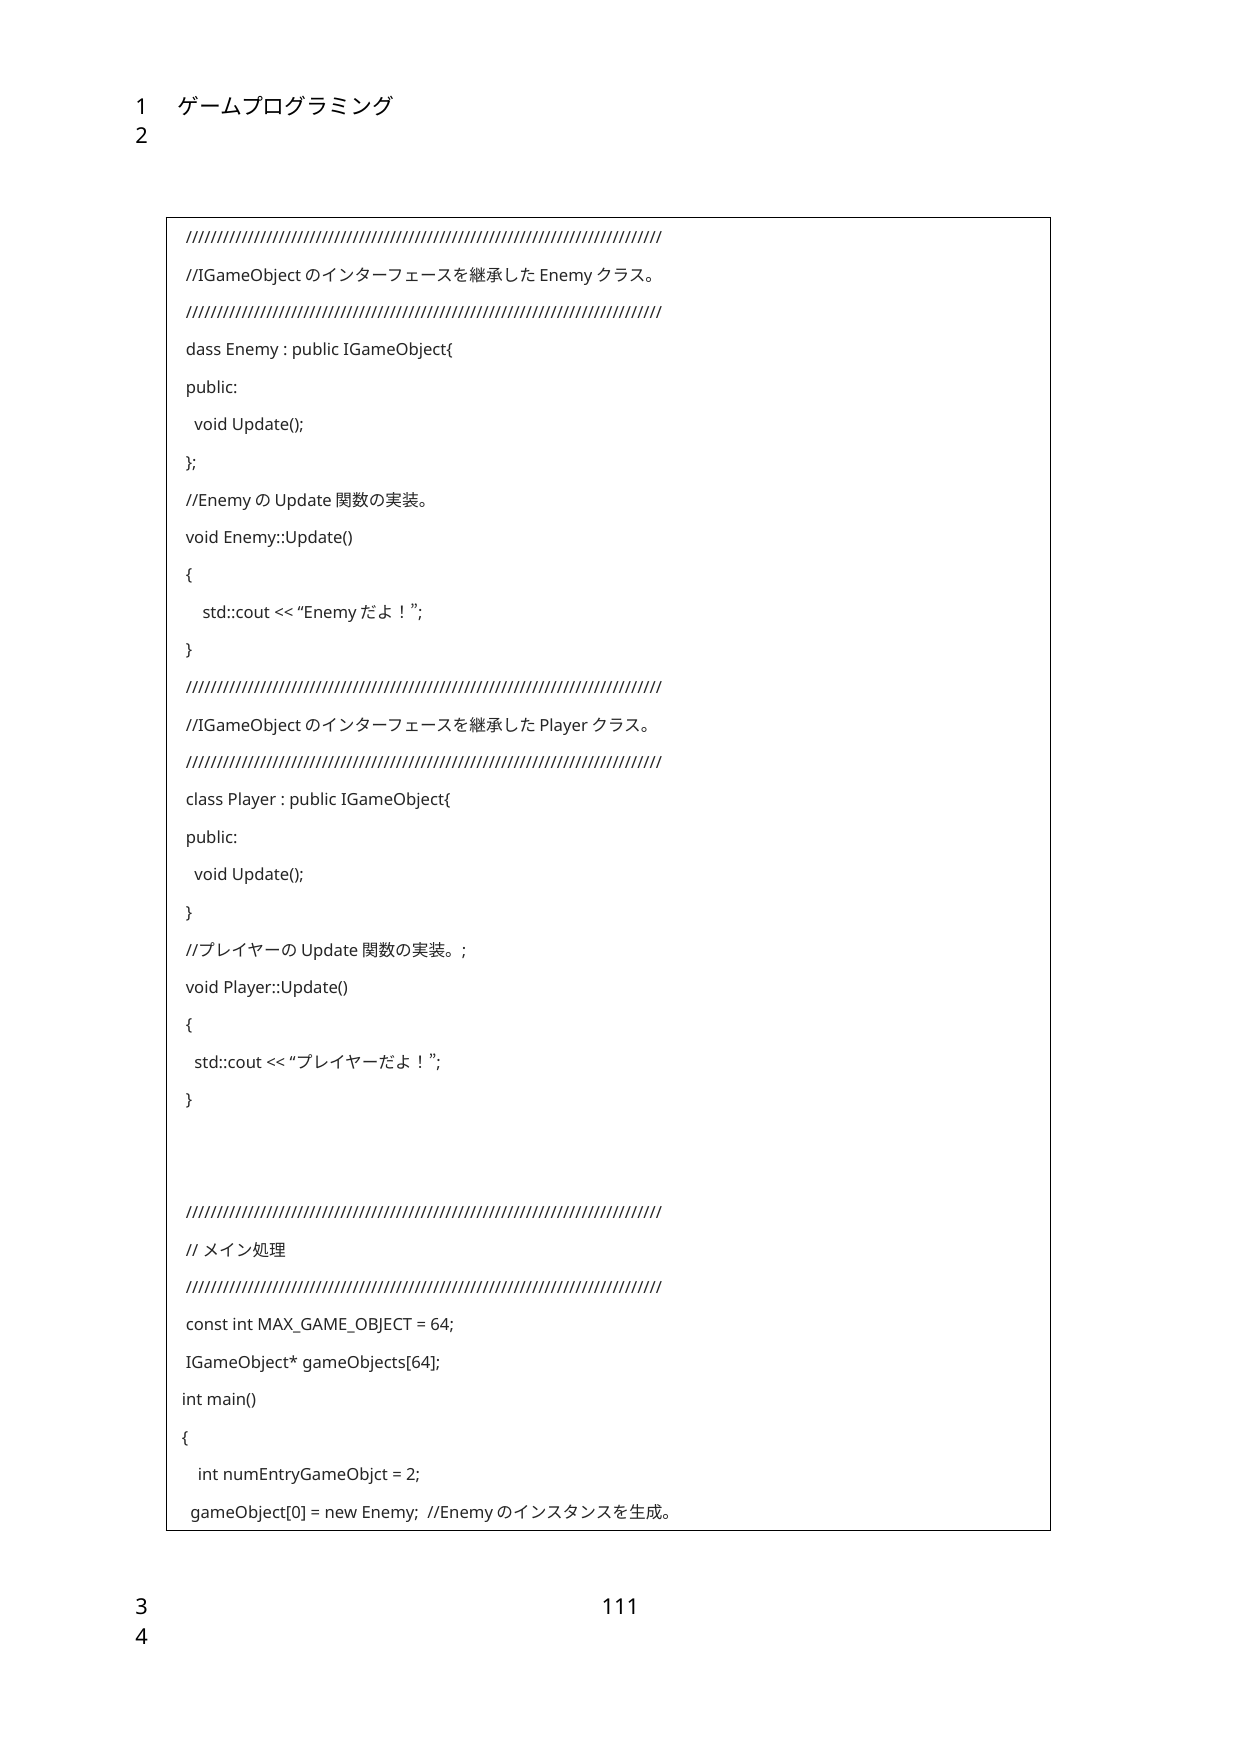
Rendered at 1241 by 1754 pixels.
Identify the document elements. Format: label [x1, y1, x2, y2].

table_header [167, 218, 1050, 1530]
